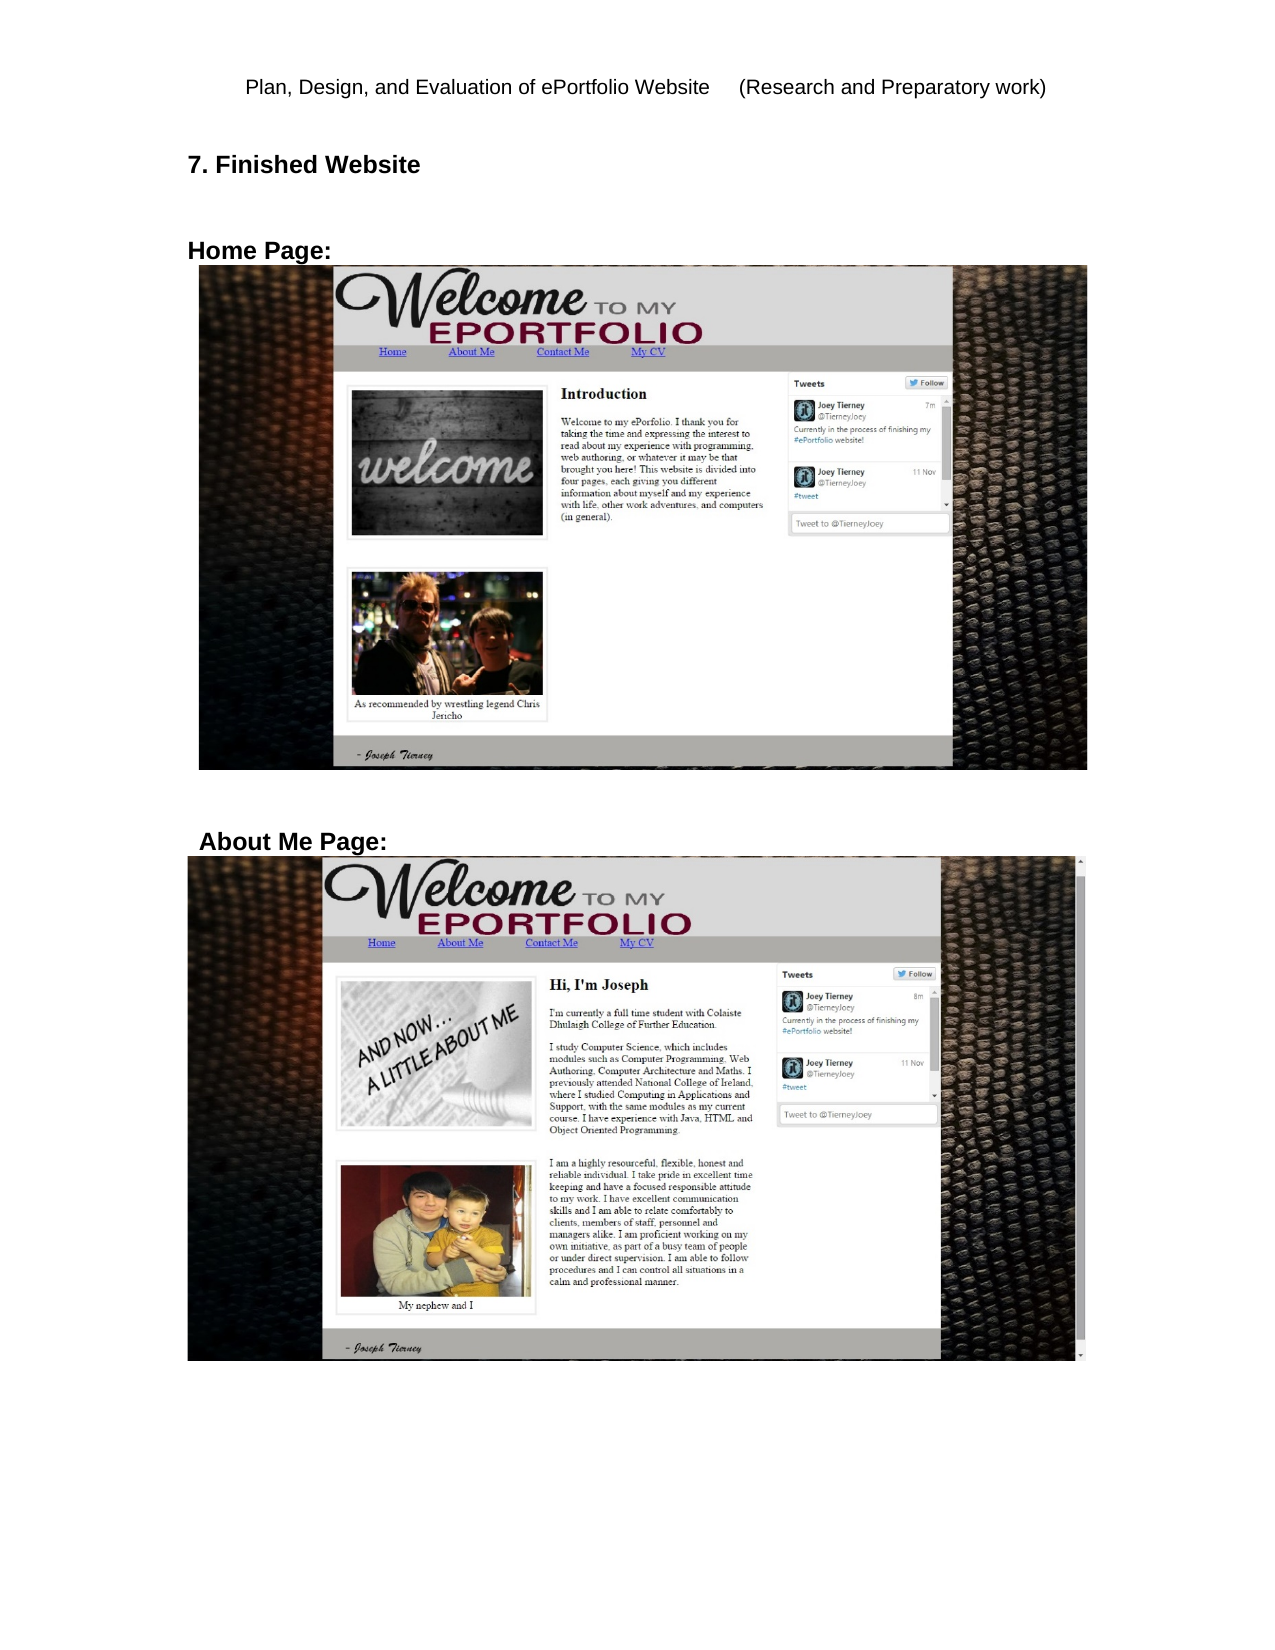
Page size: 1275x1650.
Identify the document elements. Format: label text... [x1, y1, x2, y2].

picture [187, 856, 1086, 1361]
text Home Page: [187, 236, 1087, 265]
picture [198, 265, 1088, 770]
text 7. Finished Website [187, 150, 1087, 179]
table_header [188, 265, 1087, 798]
table_cell About Me Page: [188, 799, 1087, 856]
